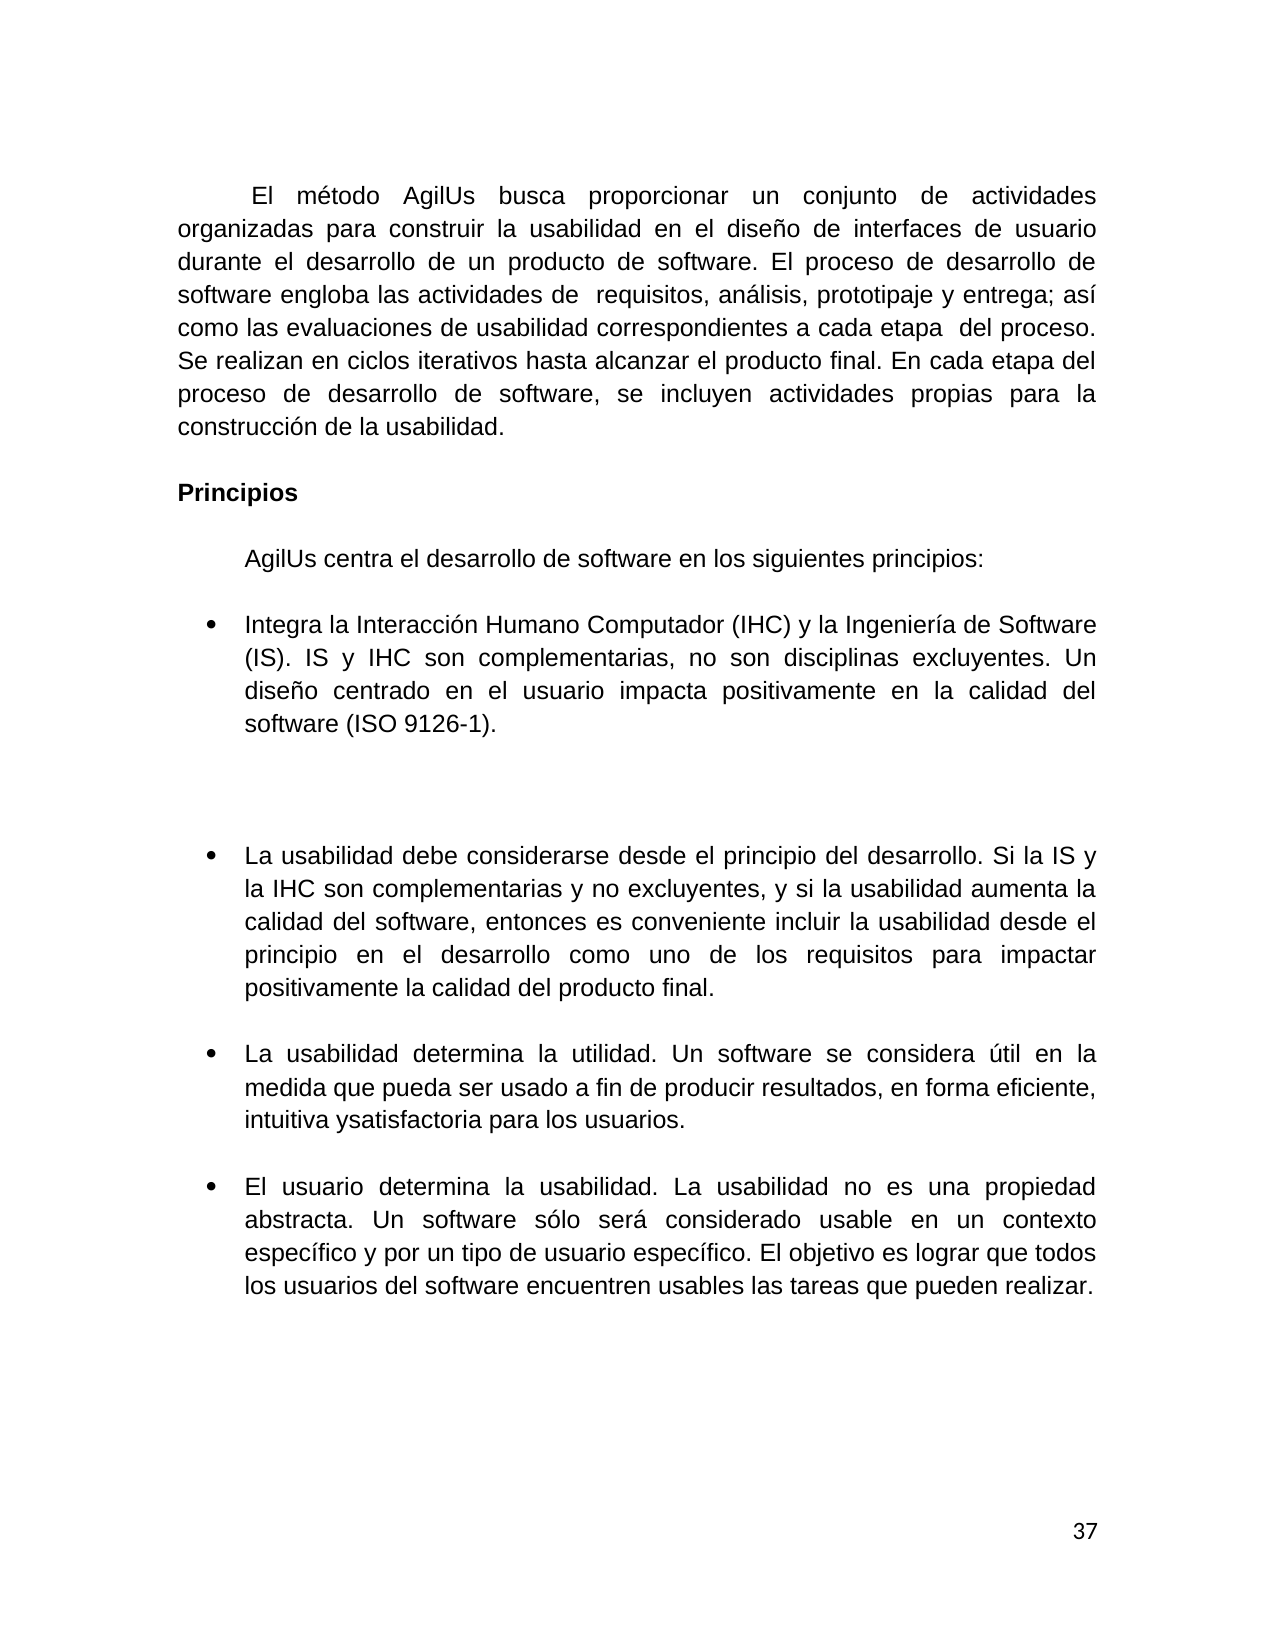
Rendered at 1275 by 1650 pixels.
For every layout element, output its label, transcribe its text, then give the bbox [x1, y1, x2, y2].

list La usabilidad debe considerarse desde el principio del desarrollo. Si la IS y la IHC son complementarias y no excluyentes, y si la usabilidad aumenta la calidad del software, entonces es conveniente incluir la usabilidad desde el principio en el desarrollo como uno de los requisitos para impactar positivamente la calidad del producto final. [207, 841, 1098, 1002]
list Integra la Interacción Humano Computador (IHC) y la Ingeniería de Software (IS). IS y IHC son complementarias, no son disciplinas excluyentes. Un diseño centrado en el usuario impacta positivamente en la calidad del software (ISO 9126-1). [207, 610, 1098, 738]
list El usuario determina la usabilidad. La usabilidad no es una propiedad abstracta. Un software sólo será considerado usable en un contexto específico y por un tipo de usuario específico. El objetivo es lograr que todos los usuarios del software encuentren usables las tareas que pueden realizar. [207, 1172, 1098, 1299]
text AgilUs centra el desarrollo de software en los siguientes principios: [177, 544, 1098, 573]
text Principios [177, 478, 1098, 507]
list La usabilidad determina la utilidad. Un software se considera útil en la medida que pueda ser usado a fin de producir resultados, en forma eficiente, intuitiva ysatisfactoria para los usuarios. [207, 1039, 1098, 1134]
text El método AgilUs busca proporcionar un conjunto de actividades organizadas para construir la usabilidad en el diseño de interfaces de usuario durante el desarrollo de un producto de software. El proceso de desarrollo de software engloba las actividades de requisitos, análisis, prototipaje y entrega; así como las evaluaciones de usabilidad correspondientes a cada etapa del proceso. Se realizan en ciclos iterativos hasta alcanzar el producto final. En cada etapa del proceso de desarrollo de software, se incluyen actividades propias para la construcción de la usabilidad. [177, 181, 1098, 441]
